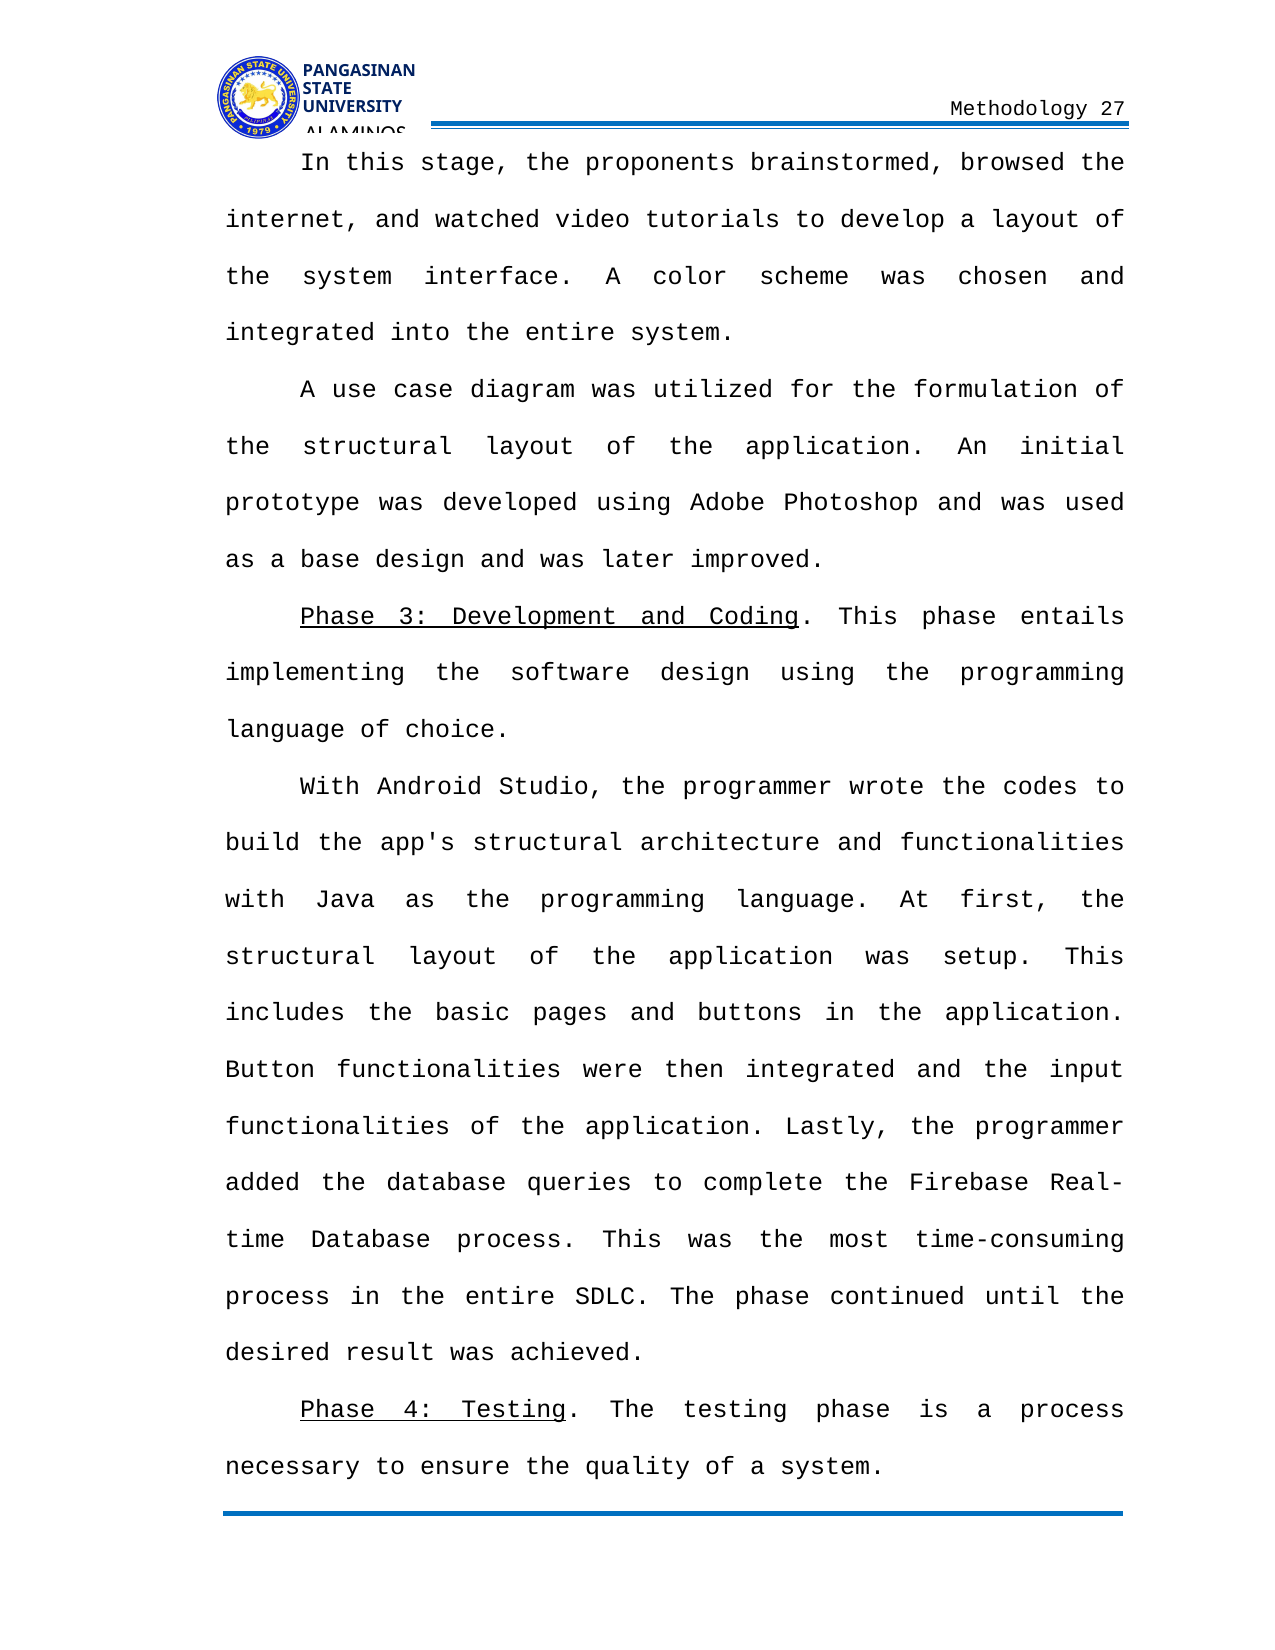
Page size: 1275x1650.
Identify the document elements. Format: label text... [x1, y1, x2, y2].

text In this stage, the proponents brainstormed, browsed the internet, and watched video tutorials to develop a layout of the system interface. A color scheme was chosen and integrated into the entire system. [225, 150, 1125, 348]
text With Android Studio, the programmer wrote the codes to build the app's structural architecture and functionalities with Java as the programming language. At first, the structural layout of the application was setup. This includes the basic pages and buttons in the application. Button functionalities were then integrated and the input functionalities of the application. Lastly, the programmer added the database queries to complete the Firebase Real-time Database process. This was the most time-consuming process in the entire SDLC. The phase continued until the desired result was achieved. [225, 773, 1125, 1368]
picture [217, 56, 300, 139]
text A use case diagram was utilized for the formulation of the structural layout of the application. An initial prototype was developed using Adobe Photoshop and was used as a base design and was later improved. [225, 377, 1125, 575]
text Phase 4: Testing. The testing phase is a process necessary to ensure the quality of a system. [225, 1397, 1125, 1482]
text Phase 3: Development and Coding. This phase entails implementing the software design using the programming language of choice. [225, 603, 1125, 745]
